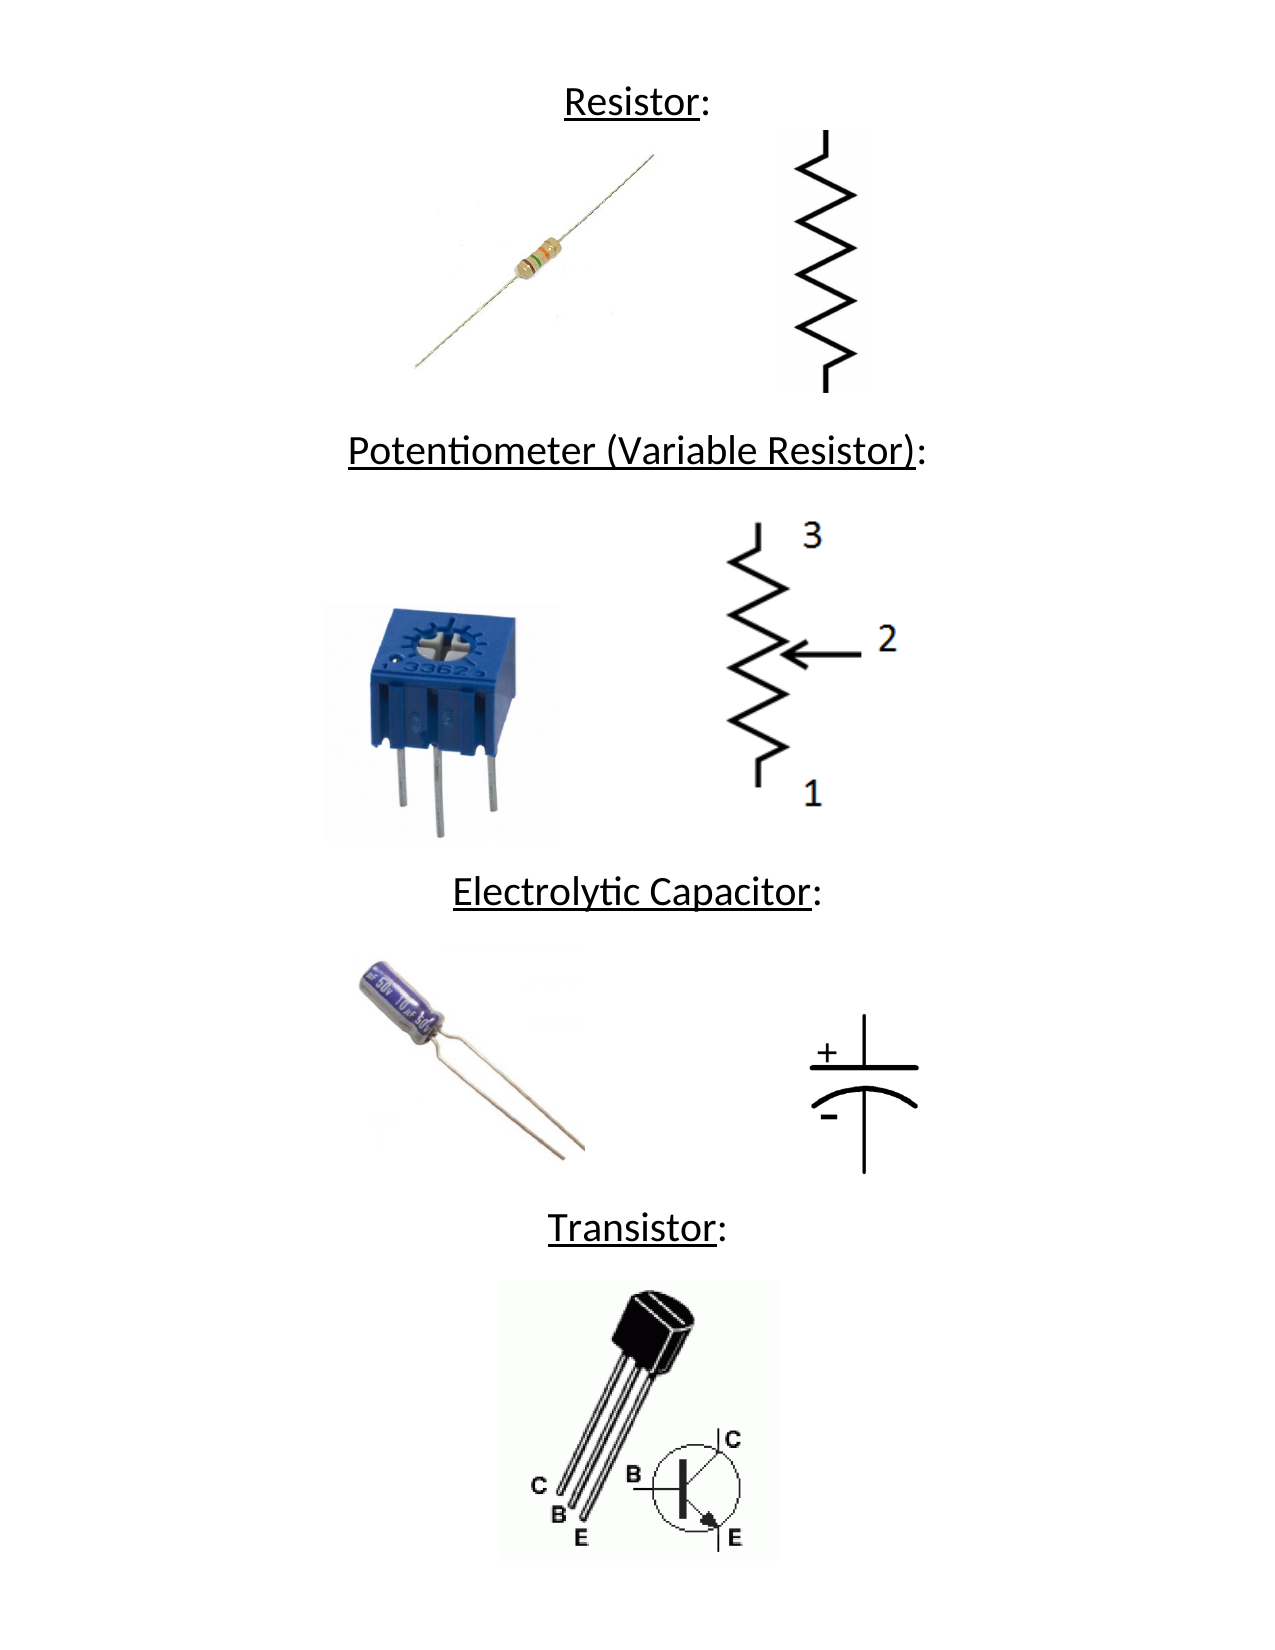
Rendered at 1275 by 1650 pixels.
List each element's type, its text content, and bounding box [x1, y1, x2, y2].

picture [803, 1010, 922, 1177]
picture [778, 130, 872, 392]
text Potentiometer (Variable Resistor): [75, 424, 1200, 475]
picture [497, 1280, 778, 1561]
picture [353, 944, 585, 1177]
picture [699, 503, 951, 841]
picture [324, 604, 560, 841]
text Electrolytic Capacitor: [75, 865, 1200, 916]
picture [403, 136, 661, 394]
text Transistor: [75, 1201, 1200, 1252]
